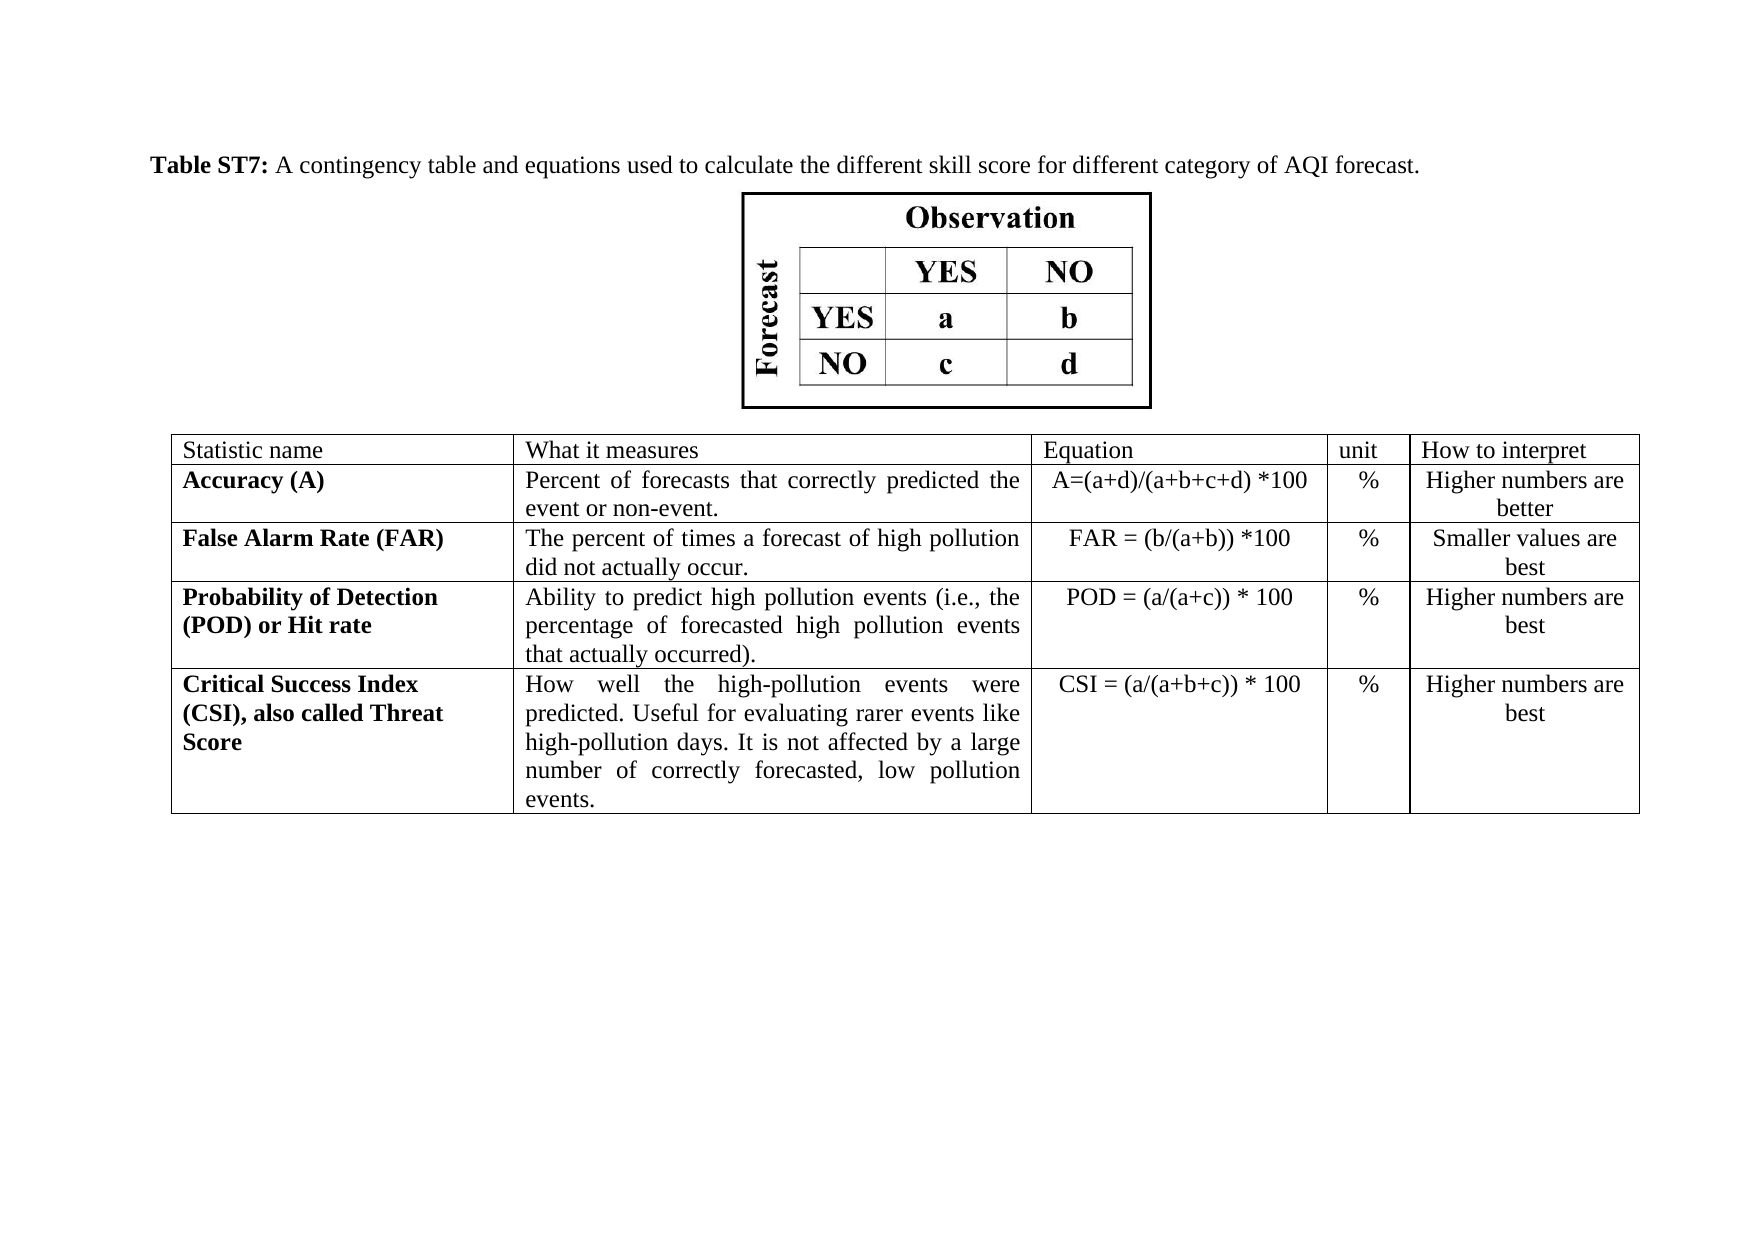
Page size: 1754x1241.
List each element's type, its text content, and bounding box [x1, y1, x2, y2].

table_header How to interpret [1411, 435, 1639, 464]
table_cell Higher numbers are better [1411, 465, 1639, 522]
table_header Equation [1032, 435, 1327, 464]
table_cell Higher numbers are best [1411, 582, 1639, 668]
table_cell % [1328, 582, 1409, 668]
table_cell CSI = (a/(a+b+c)) * 100 [1032, 669, 1327, 813]
table_cell The percent of times a forecast of high pollution did not actually occur. [514, 523, 1031, 581]
table_header unit [1328, 435, 1409, 464]
table_cell Accuracy (A) [172, 465, 513, 522]
text Table ST7: A contingency table and equations used to calculate the different skill score for different category of AQI forecast. [150, 150, 1604, 179]
table_cell Critical Success Index (CSI), also called Threat Score [172, 669, 513, 813]
table_cell Smaller values are best [1411, 523, 1639, 581]
table_cell % [1328, 465, 1409, 522]
table_cell % [1328, 669, 1409, 813]
table_cell FAR = (b/(a+b)) *100 [1032, 523, 1327, 581]
table_cell How well the high-pollution events were predicted. Useful for evaluating rarer events like high-pollution days. It is not affected by a large number of correctly forecasted, low pollution events. [514, 669, 1031, 813]
table_cell Probability of Detection (POD) or Hit rate [172, 582, 513, 668]
table_cell Higher numbers are best [1411, 669, 1639, 813]
table_cell % [1328, 523, 1409, 581]
table_header Statistic name [172, 435, 513, 464]
table_header What it measures [514, 435, 1031, 464]
table_cell POD = (a/(a+c)) * 100 [1032, 582, 1327, 668]
table_cell A=(a+d)/(a+b+c+d) *100 [1032, 465, 1327, 522]
table_cell False Alarm Rate (FAR) [172, 523, 513, 581]
picture [734, 186, 1163, 416]
table_cell Percent of forecasts that correctly predicted the event or non-event. [514, 465, 1031, 522]
table_cell Ability to predict high pollution events (i.e., the percentage of forecasted high pollution events that actually occurred). [514, 582, 1031, 668]
